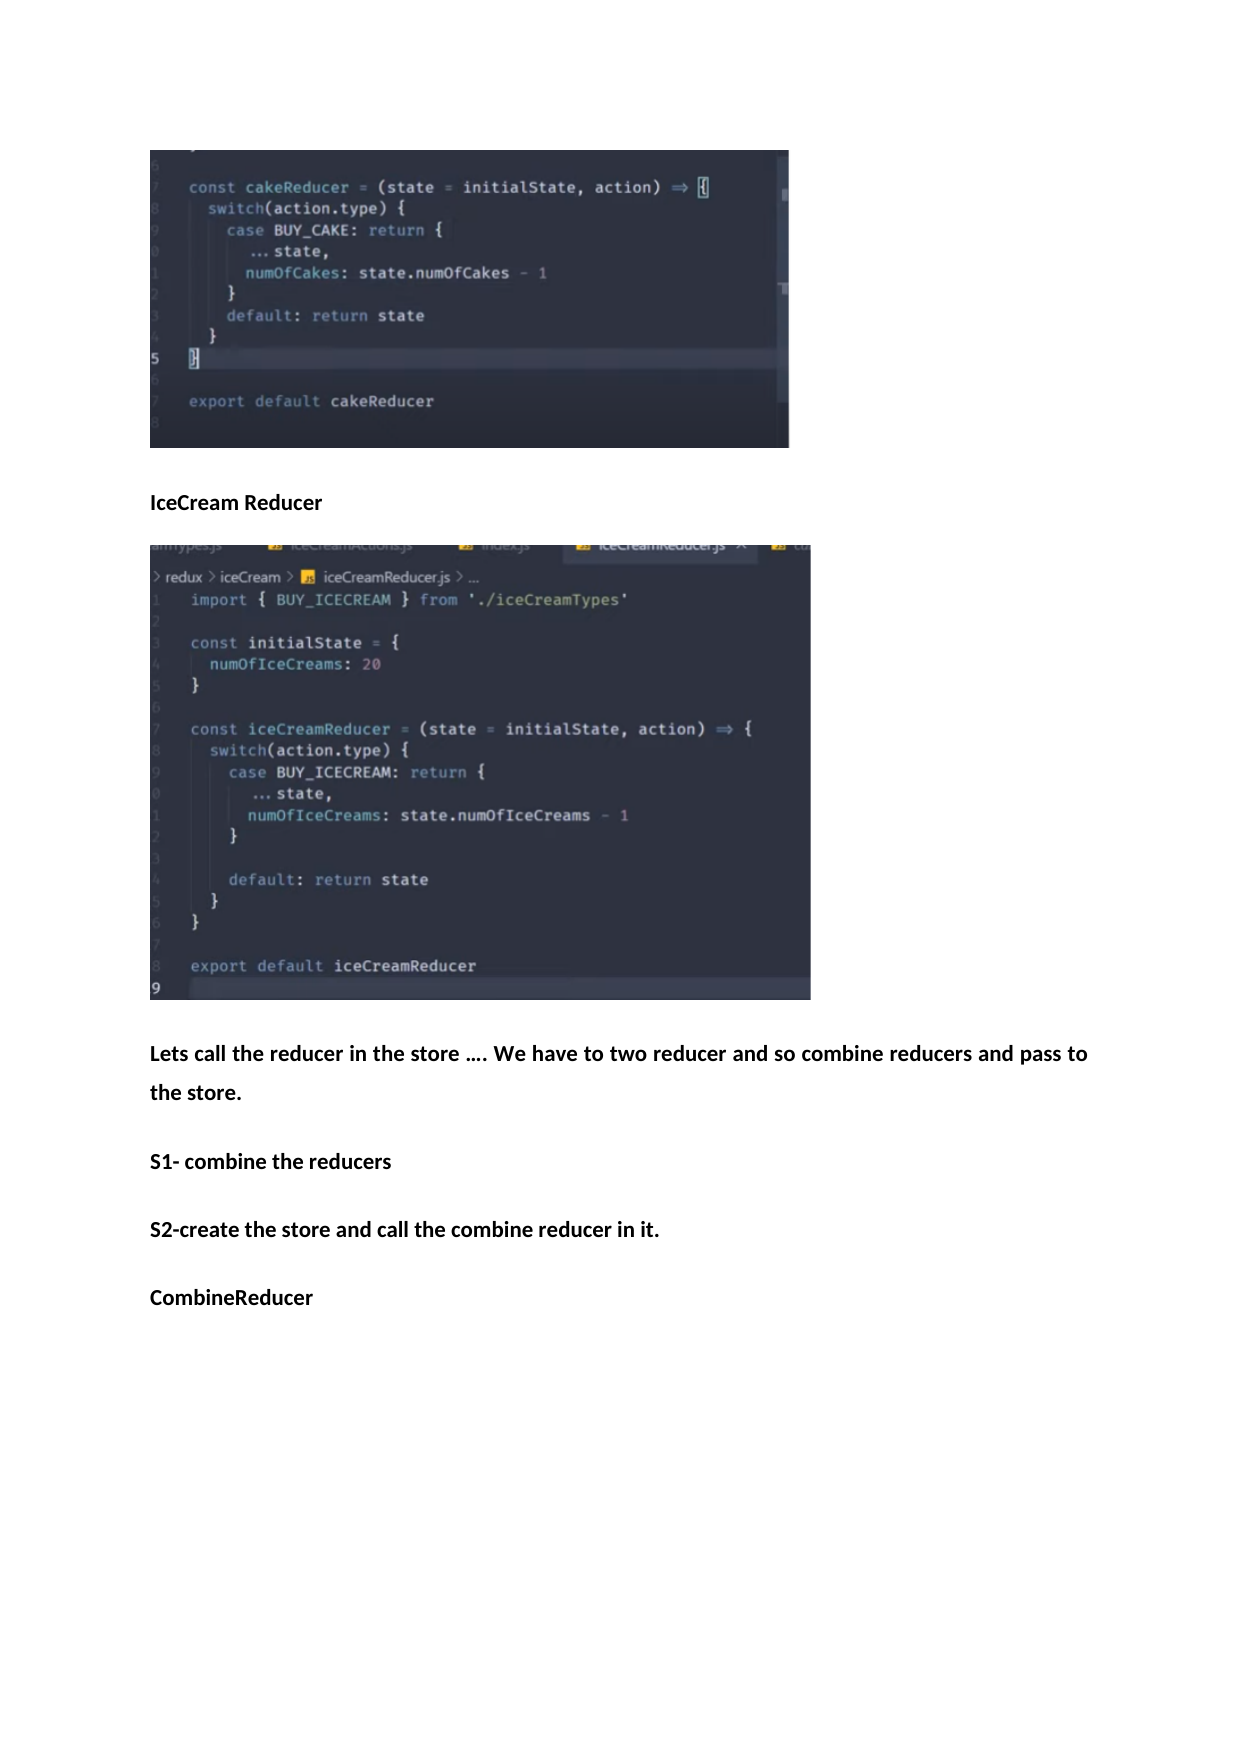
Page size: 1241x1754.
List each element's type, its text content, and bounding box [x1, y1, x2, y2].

picture [150, 150, 791, 448]
text Lets call the reducer in the store …. We have to two reducer and so combine reducers and pass to the store. [150, 1028, 1090, 1107]
text IceCream Reducer [150, 477, 1090, 516]
picture [150, 545, 811, 1000]
text S2-create the store and call the combine reducer in it. [150, 1204, 1090, 1243]
text CombineReducer [150, 1272, 1090, 1311]
text S1- combine the reducers [150, 1136, 1090, 1175]
